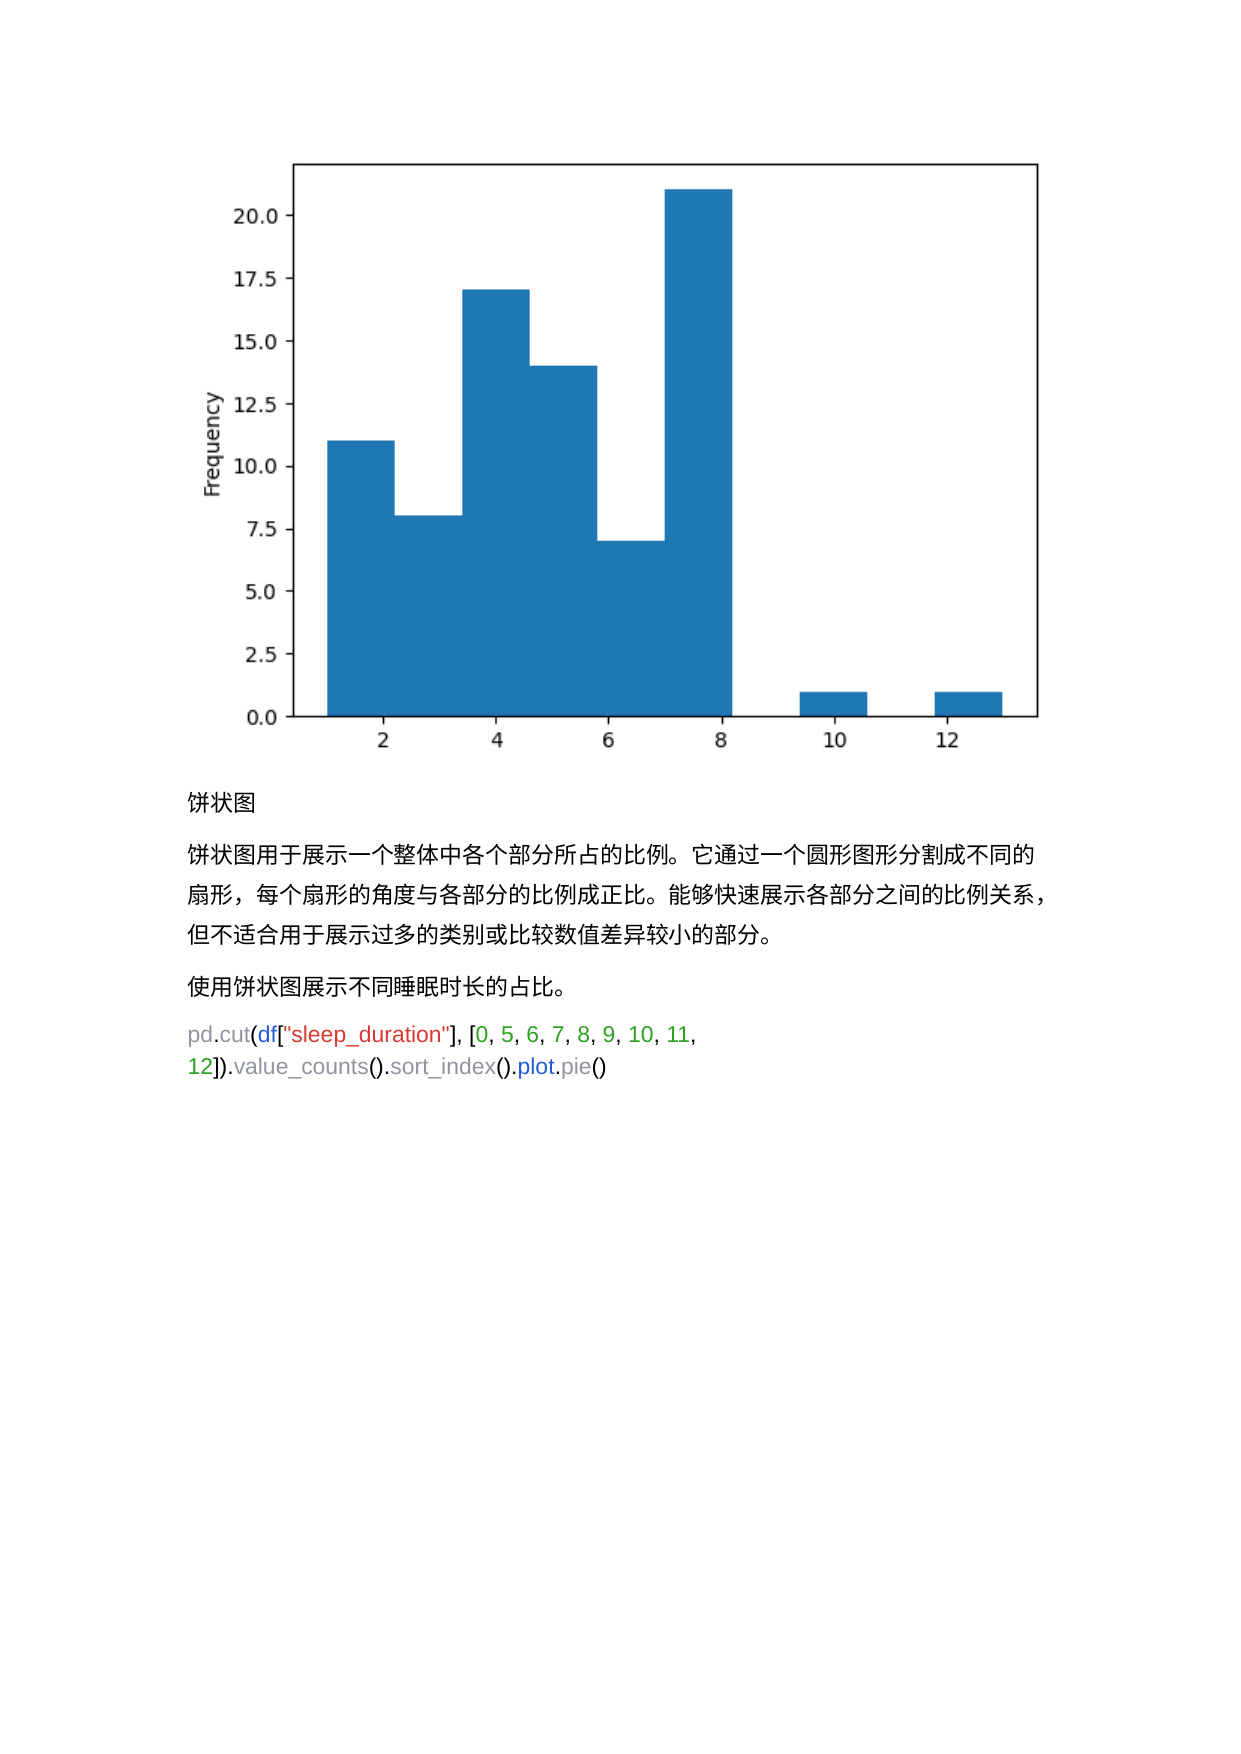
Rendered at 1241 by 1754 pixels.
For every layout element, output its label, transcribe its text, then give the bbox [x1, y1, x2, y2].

picture [188, 150, 1052, 767]
text 使用饼状图展示不同睡眠时长的占比。 [187, 969, 1053, 1002]
text pd.cut(df["sleep_duration"], [0, 5, 6, 7, 8, 9, 10, 11, 12]).value_counts().sort_index().plot.pie() [187, 1021, 1053, 1079]
text 饼状图 [187, 785, 1053, 818]
text 饼状图用于展示一个整体中各个部分所占的比例。它通过一个圆形图形分割成不同的扇形，每个扇形的角度与各部分的比例成正比。能够快速展示各部分之间的比例关系，但不适合用于展示过多的类别或比较数值差异较小的部分。 [187, 837, 1053, 950]
